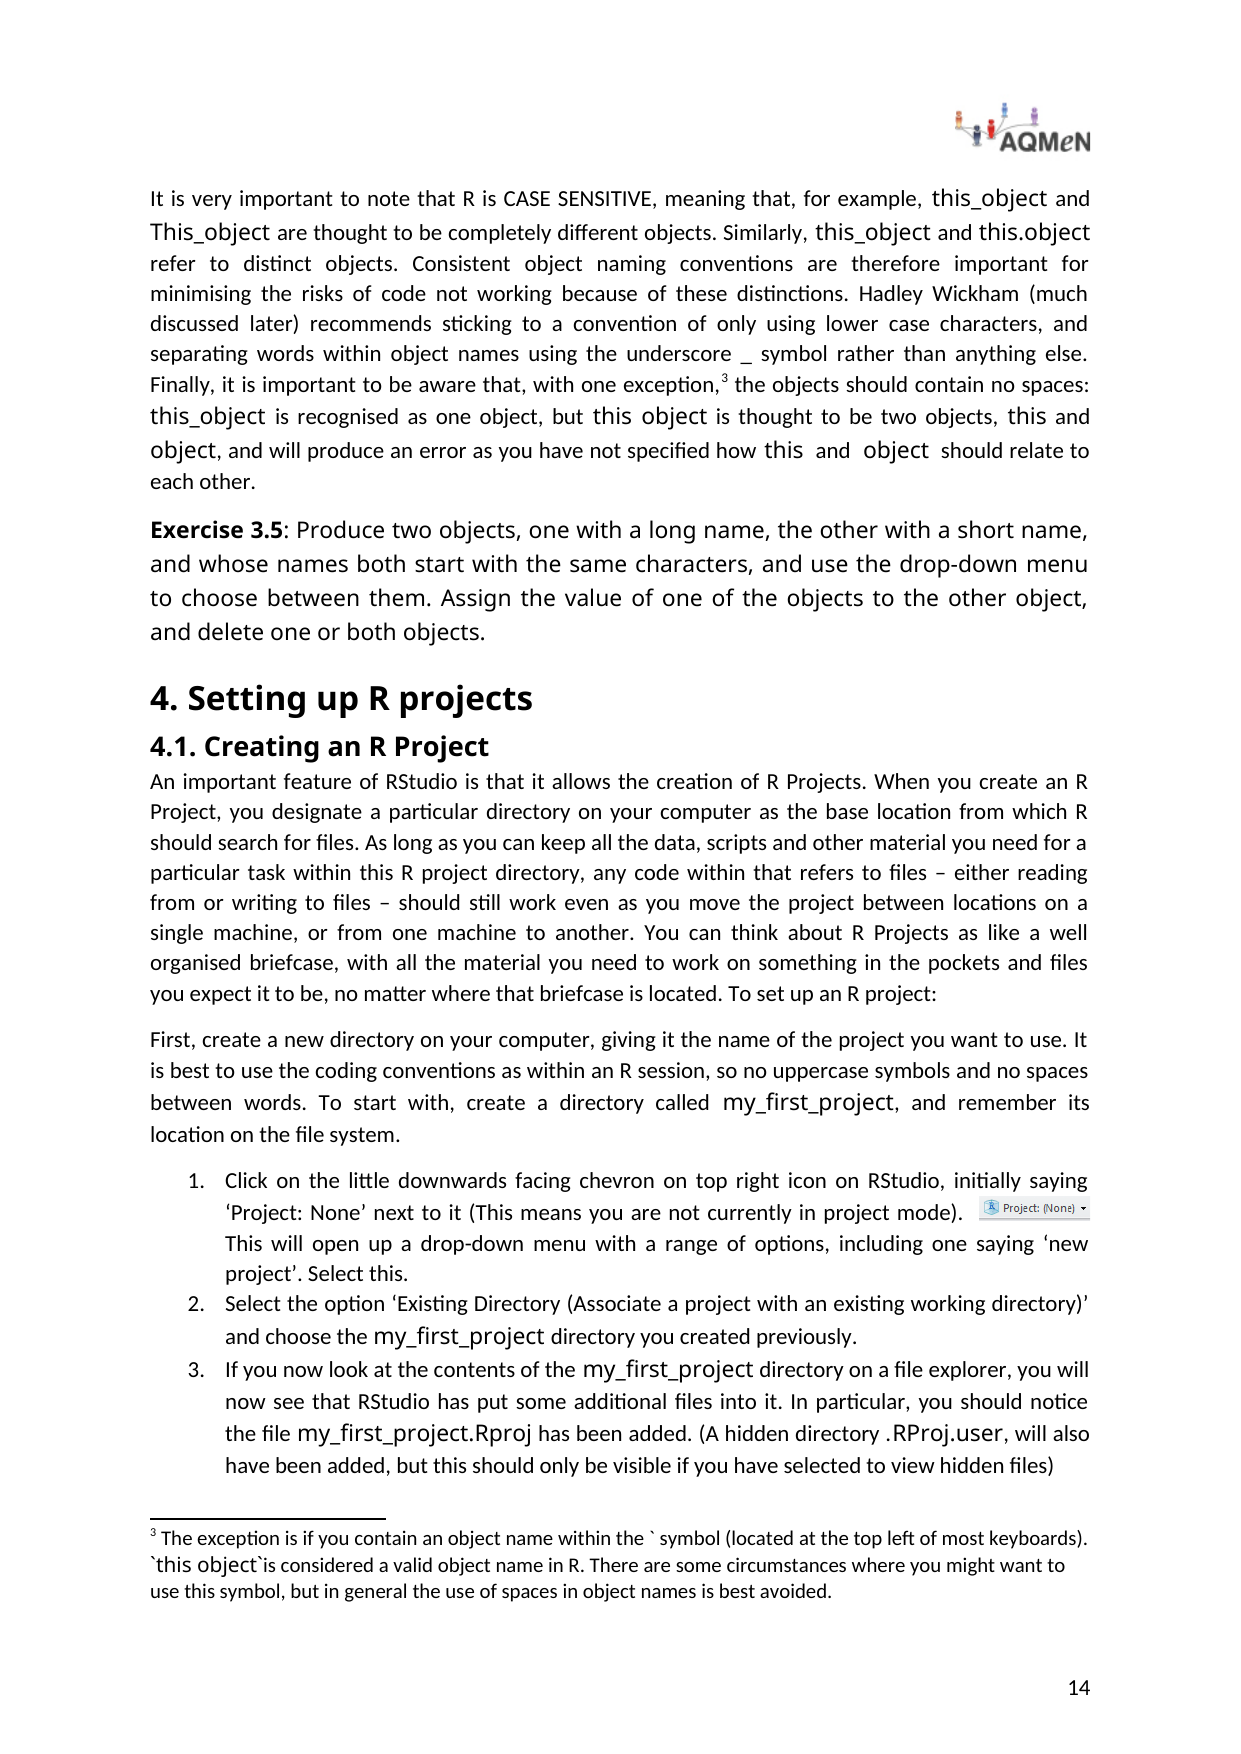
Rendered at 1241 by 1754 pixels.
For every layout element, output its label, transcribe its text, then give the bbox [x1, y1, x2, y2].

text Exercise 3.5: Produce two objects, one with a long name, the other with a short name, and whose names both start with the same characters, and use the drop-down menu to choose between them. Assign the value of one of the objects to the other object, and delete one or both objects. [150, 514, 1090, 647]
picture [955, 73, 1091, 182]
list Click on the little downwards facing chevron on top right icon on RStudio, initially saying ‘Project: None’ next to it (This means you are not currently in project mode). This will open up a drop-down menu with a range of options, including one saying ‘new project’. Select this. [187, 1167, 1090, 1287]
text An important feature of RStudio is that it allows the creation of R Projects. When you create an R Project, you designate a particular directory on your computer as the base location from which R should search for files. As long as you can keep all the data, scripts and other material you need for a particular task within this R project directory, any code within that refers to files – either reading from or writing to files – should still work even as you move the project between locations on a single machine, or from one machine to another. You can think about R Projects as like a well organised briefcase, with all the material you need to work on something in the pockets and files you expect it to be, no matter where that briefcase is located. To set up an R project: [150, 767, 1090, 1007]
list Select the option ‘Existing Directory (Associate a project with an existing working directory)’ and choose the my_first_project directory you created previously. [187, 1289, 1090, 1351]
text It is very important to note that R is CASE SENSITIVE, meaning that, for example, this_object and This_object are thought to be completely different objects. Similarly, this_object and this.object refer to distinct objects. Consistent object naming conventions are therefore important for minimising the risks of code not working because of these distinctions. Hadley Wickham (much discussed later) recommends sticking to a convention of only using lower case characters, and separating words within object names using the underscore _ symbol rather than anything else. Finally, it is important to be aware that, with one exception, the objects should contain no spaces: this_object is recognised as one object, but this object is thought to be two objects, this and object, and will produce an error as you have not specified how this and object should relate to each other. [150, 182, 1090, 496]
list If you now look at the contents of the my_first_project directory on a file explorer, you will now see that RStudio has put some additional files into it. In particular, you should notice the file my_first_project.Rproj has been added. (A hidden directory .RProj.user, will also have been added, but this should only be visible if you have selected to view hidden files) [187, 1353, 1090, 1479]
text First, create a new directory on your computer, giving it the name of the project you want to use. It is best to use the coding conventions as within an R session, so no uppercase symbols and no spaces between words. To start with, create a directory called my_first_project, and remember its location on the file system. [150, 1026, 1090, 1148]
subtitle Creating an R Project [150, 727, 1090, 764]
subtitle Setting up R projects [150, 674, 1090, 720]
picture [979, 1196, 1091, 1221]
